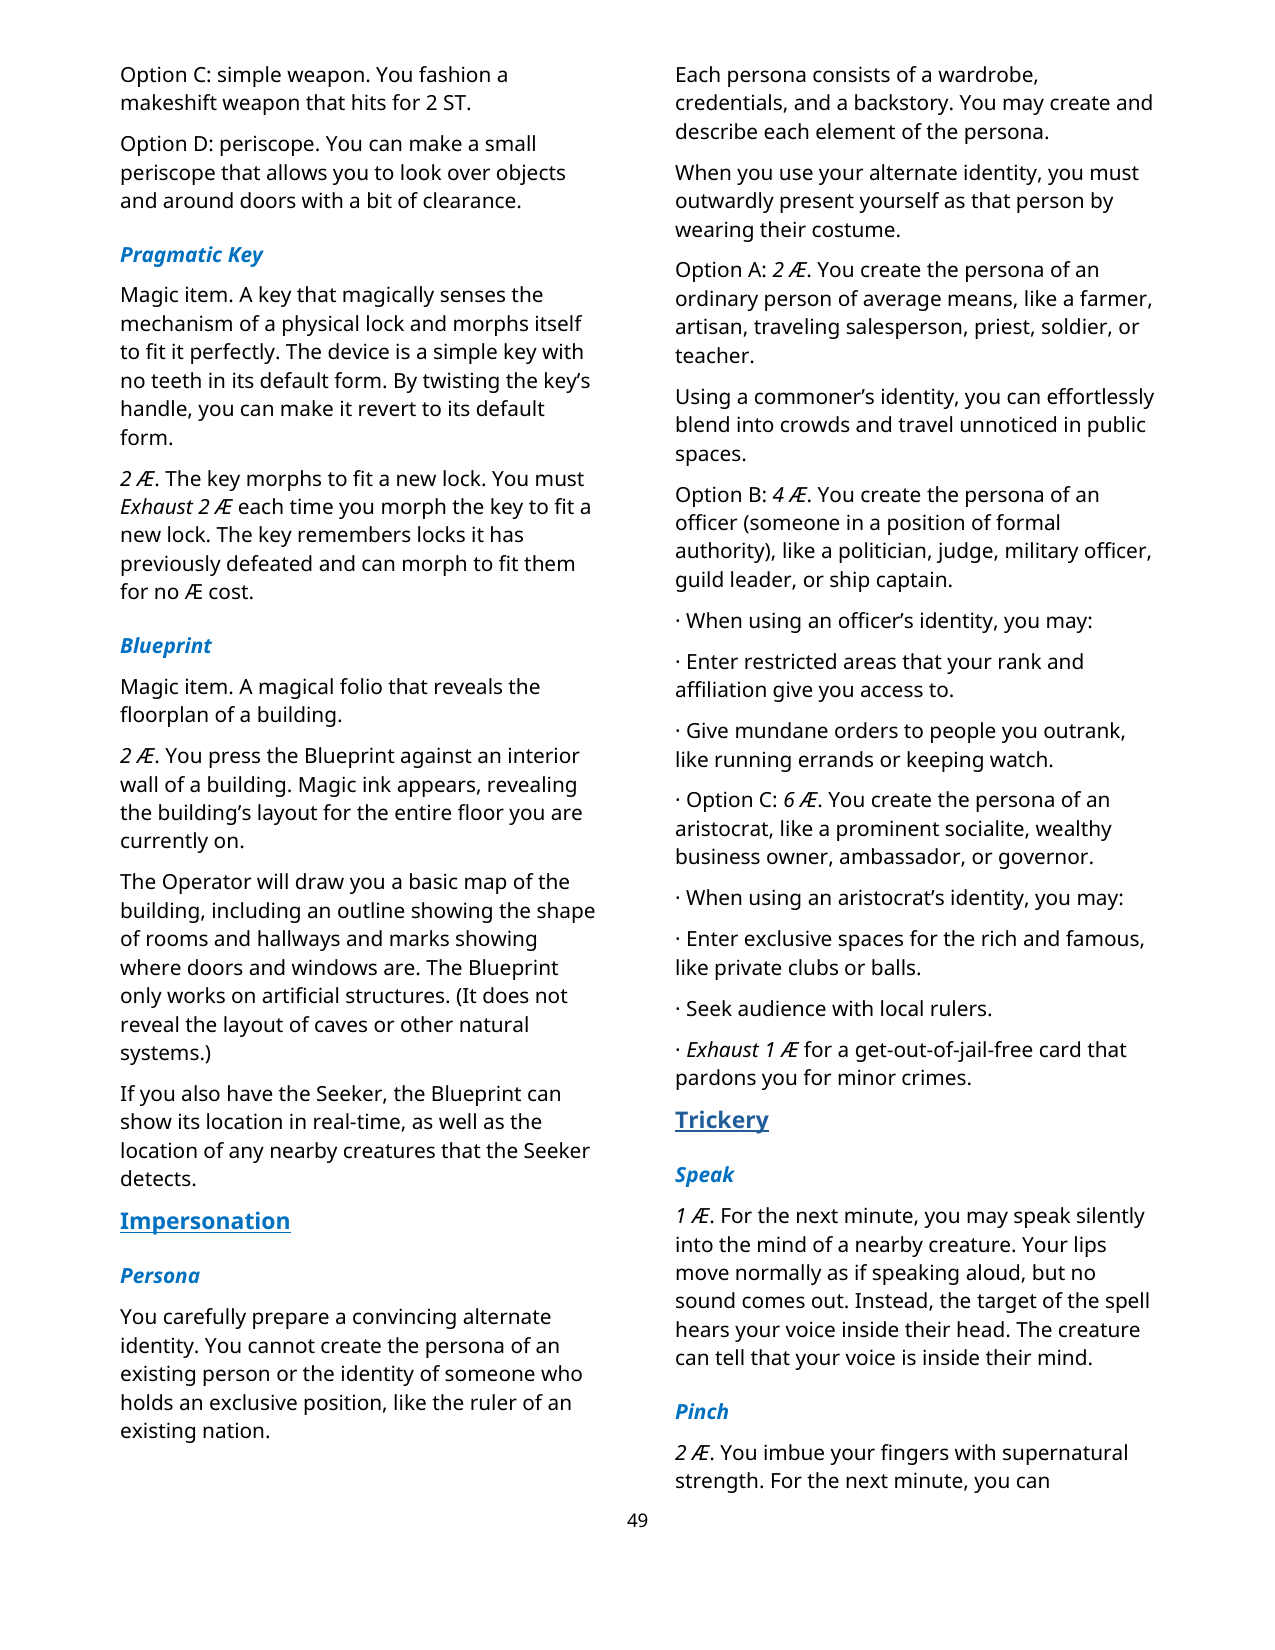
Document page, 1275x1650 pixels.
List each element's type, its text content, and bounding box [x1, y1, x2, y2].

text · Seek audience with local rulers. [675, 994, 1155, 1022]
text 2 Æ. You press the Blueprint against an interior wall of a building. Magic ink appears, revealing the building’s layout for the entire floor you are currently on. [120, 741, 600, 855]
subtitle Blueprint [120, 631, 600, 659]
text · Option C: 6 Æ. You create the persona of an aristocrat, like a prominent socialite, wealthy business owner, ambassador, or governor. [675, 786, 1155, 871]
text If you also have the Seeker, the Blueprint can show its location in real-time, as well as the location of any nearby creatures that the Seeker detects. [120, 1079, 600, 1193]
text · Enter restricted areas that your rank and affiliation give you access to. [675, 647, 1155, 704]
text 2 Æ. The key morphs to fit a new lock. You must Exhaust 2 Æ each time you morph the key to fit a new lock. The key remembers locks it has previously defeated and can morph to fit them for no Æ cost. [120, 464, 600, 606]
text · When using an officer’s identity, you may: [675, 606, 1155, 634]
text When you use your alternate identity, you must outwardly present yourself as that person by wearing their costume. [675, 158, 1155, 243]
text Each persona consists of a wardrobe, credentials, and a backstory. You may create and describe each element of the persona. [675, 60, 1155, 145]
subtitle Trickery [675, 1104, 1155, 1135]
text Option A: 2 Æ. You create the persona of an ordinary person of average means, like a farmer, artisan, traveling salesperson, priest, soldier, or teacher. [675, 256, 1155, 369]
subtitle Speak [675, 1160, 1155, 1189]
text 1 Æ. For the next minute, you may speak silently into the mind of a nearby creature. Your lips move normally as if speaking aloud, but no sound comes out. Instead, the target of the spell hears your voice inside their head. The creature can tell that your voice is inside their mind. [675, 1201, 1155, 1372]
subtitle Impersonation [120, 1205, 600, 1237]
subtitle Pragmatic Key [120, 240, 600, 268]
text · Give mundane orders to people you outrank, like running errands or keeping watch. [675, 716, 1155, 773]
subtitle Persona [120, 1262, 600, 1290]
subtitle Pinch [675, 1397, 1155, 1425]
text Magic item. A magical folio that reveals the floorplan of a building. [120, 672, 600, 729]
text Option B: 4 Æ. You create the persona of an officer (someone in a position of formal authority), like a politician, judge, military officer, guild leader, or ship captain. [675, 480, 1155, 593]
text Option C: simple weapon. You fashion a makeshift weapon that hits for 2 ST. [120, 60, 600, 117]
text Option D: periscope. You can make a small periscope that allows you to look over objects and around doors with a bit of clearance. [120, 129, 600, 215]
text Using a commoner’s identity, you can effortlessly blend into crowds and travel unnoticed in public spaces. [675, 382, 1155, 467]
text · Enter exclusive spaces for the rich and famous, like private clubs or balls. [675, 924, 1155, 981]
text · Exhaust 1 Æ for a get-out-of-jail-free card that pardons you for minor crimes. [675, 1035, 1155, 1092]
text You carefully prepare a convincing alternate identity. You cannot create the persona of an existing person or the identity of someone who holds an exclusive position, like the ruler of an existing nation. [120, 1302, 600, 1445]
text The Operator will draw you a basic map of the building, including an outline showing the shape of rooms and hallways and marks showing where doors and windows are. The Blueprint only works on artificial structures. (It does not reveal the layout of caves or other natural systems.) [120, 867, 600, 1067]
text Magic item. A key that magically senses the mechanism of a physical lock and morphs itself to fit it perfectly. The device is a simple key with no teeth in its default form. By twisting the key’s handle, you can make it revert to its default form. [120, 281, 600, 451]
text · When using an aristocrat’s identity, you may: [675, 883, 1155, 912]
